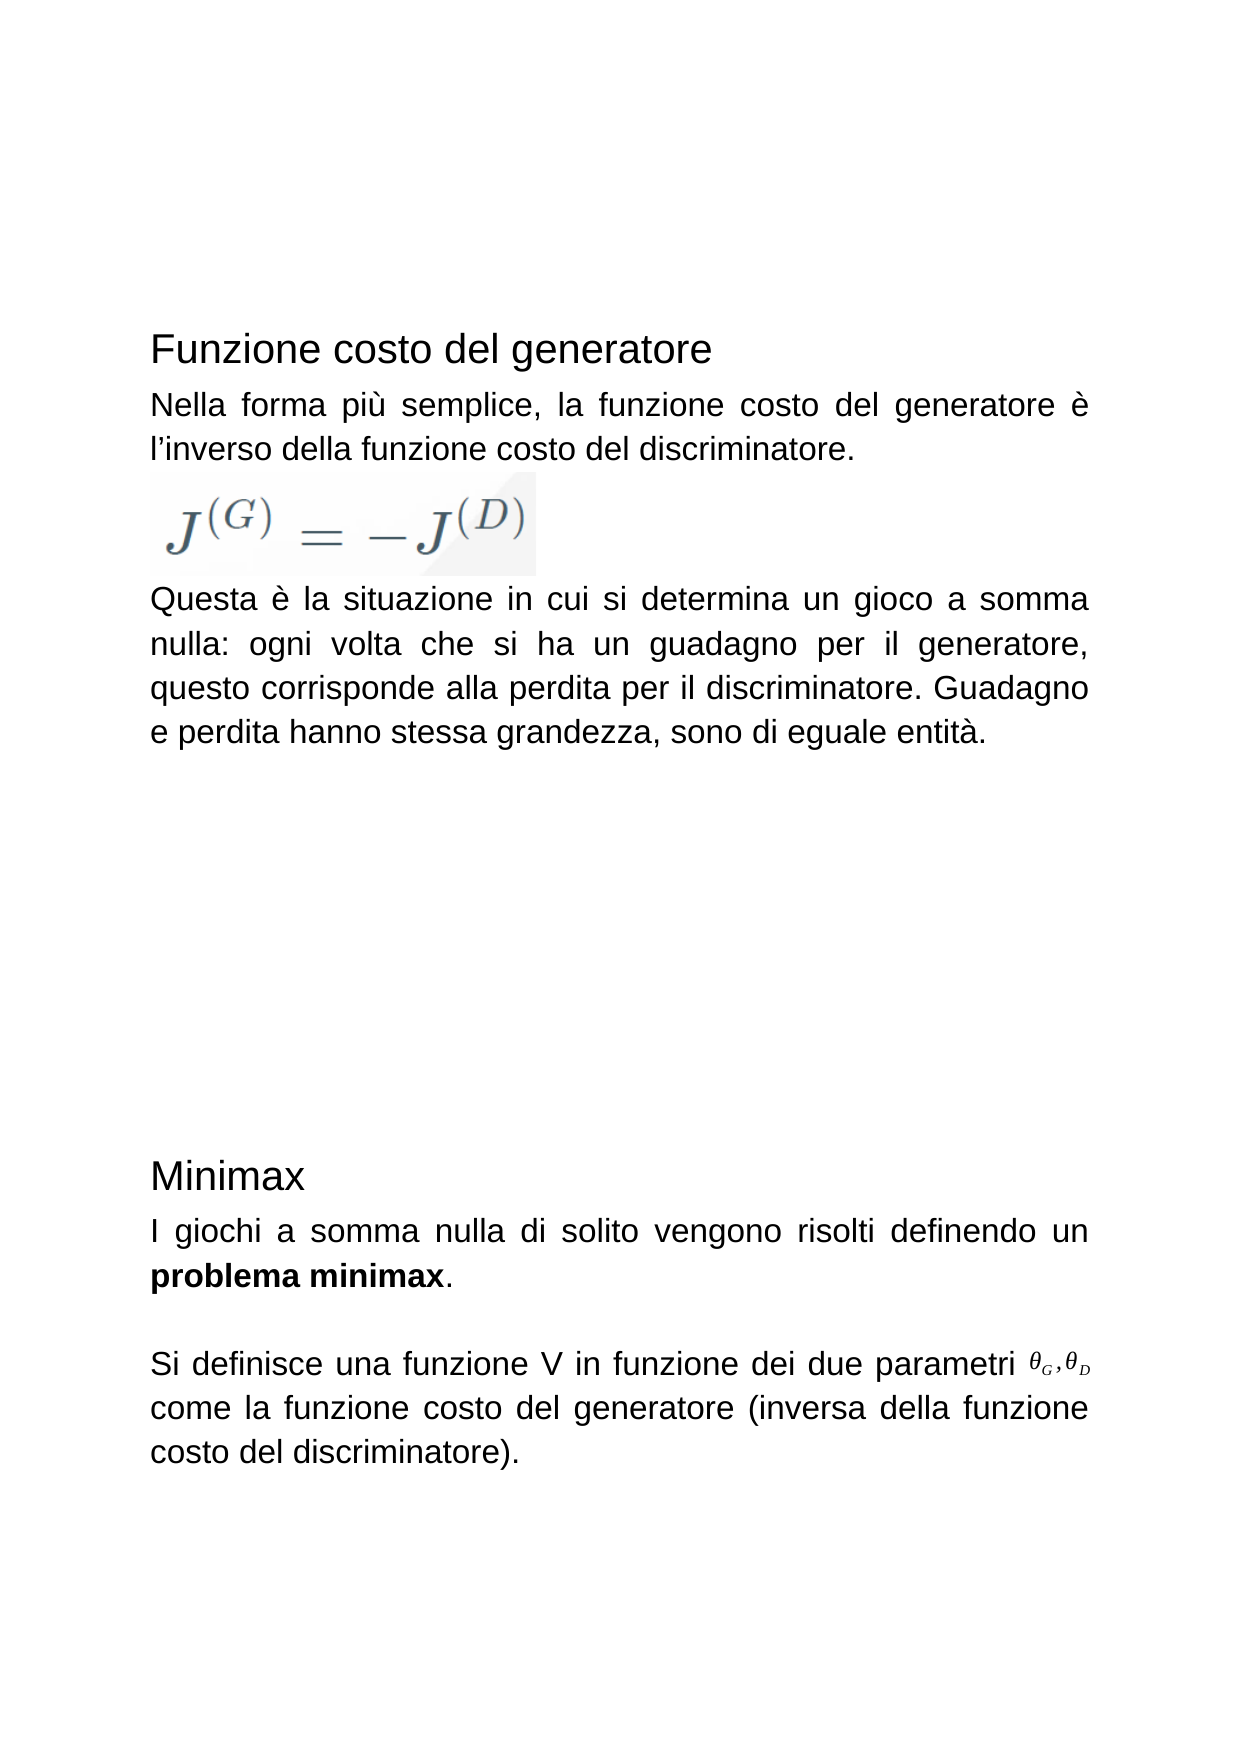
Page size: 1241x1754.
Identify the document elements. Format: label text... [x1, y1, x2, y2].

text Questa è la situazione in cui si determina un gioco a somma nulla: ogni volta che si ha un guadagno per il generatore, questo corrisponde alla perdita per il discriminatore. Guadagno e perdita hanno stessa grandezza, sono di eguale entità. [150, 579, 1090, 750]
subtitle Minimax [150, 1151, 1090, 1199]
text Nella forma più semplice, la funzione costo del generatore è l’inverso della funzione costo del discriminatore. [150, 384, 1090, 467]
text Si definisce una funzione V in funzione dei due parametri come la funzione costo del generatore (inversa della funzione costo del discriminatore). [150, 1344, 1090, 1471]
picture [150, 472, 537, 576]
subtitle Funzione costo del generatore [150, 324, 1090, 372]
text I giochi a somma nulla di solito vengono risolti definendo un problema minimax. [150, 1211, 1090, 1294]
